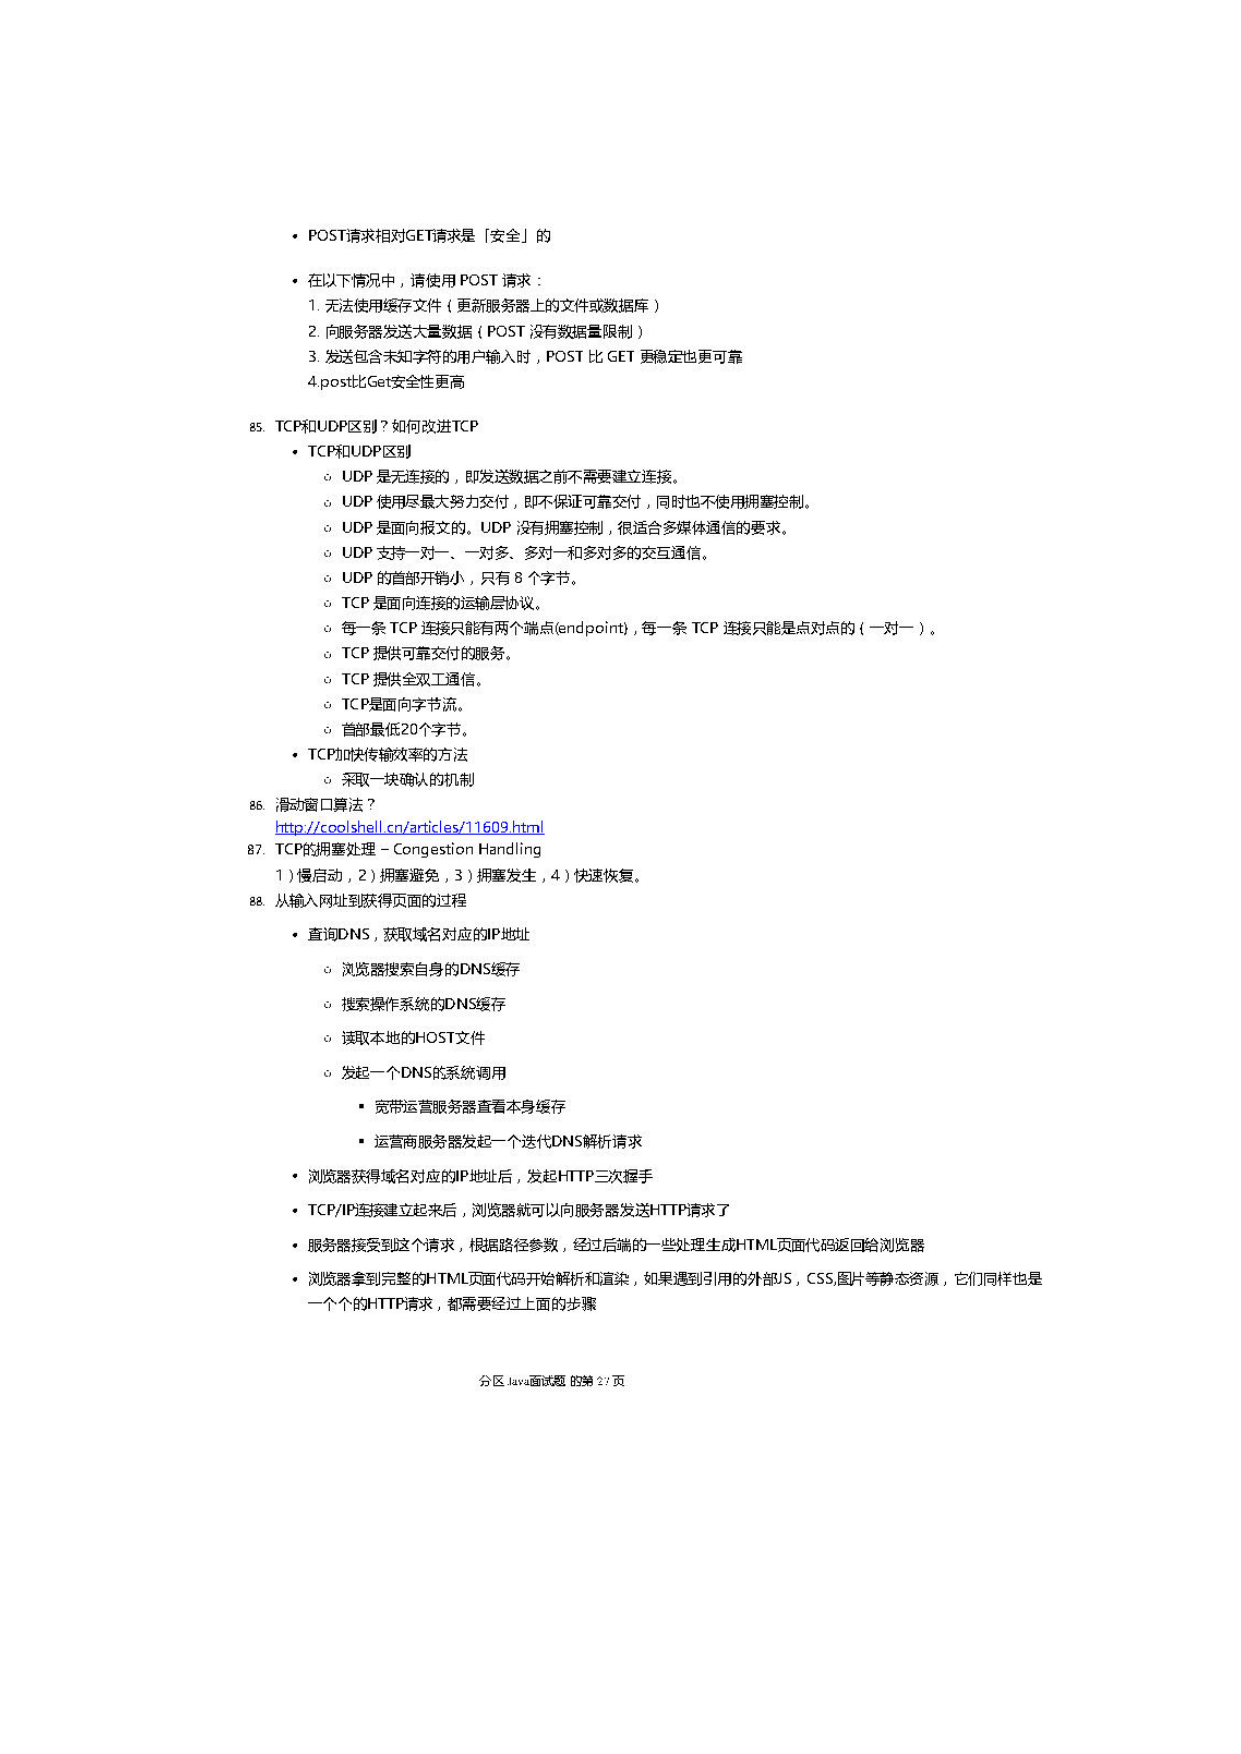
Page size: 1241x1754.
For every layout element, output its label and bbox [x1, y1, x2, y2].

picture [187, 172, 1053, 1395]
